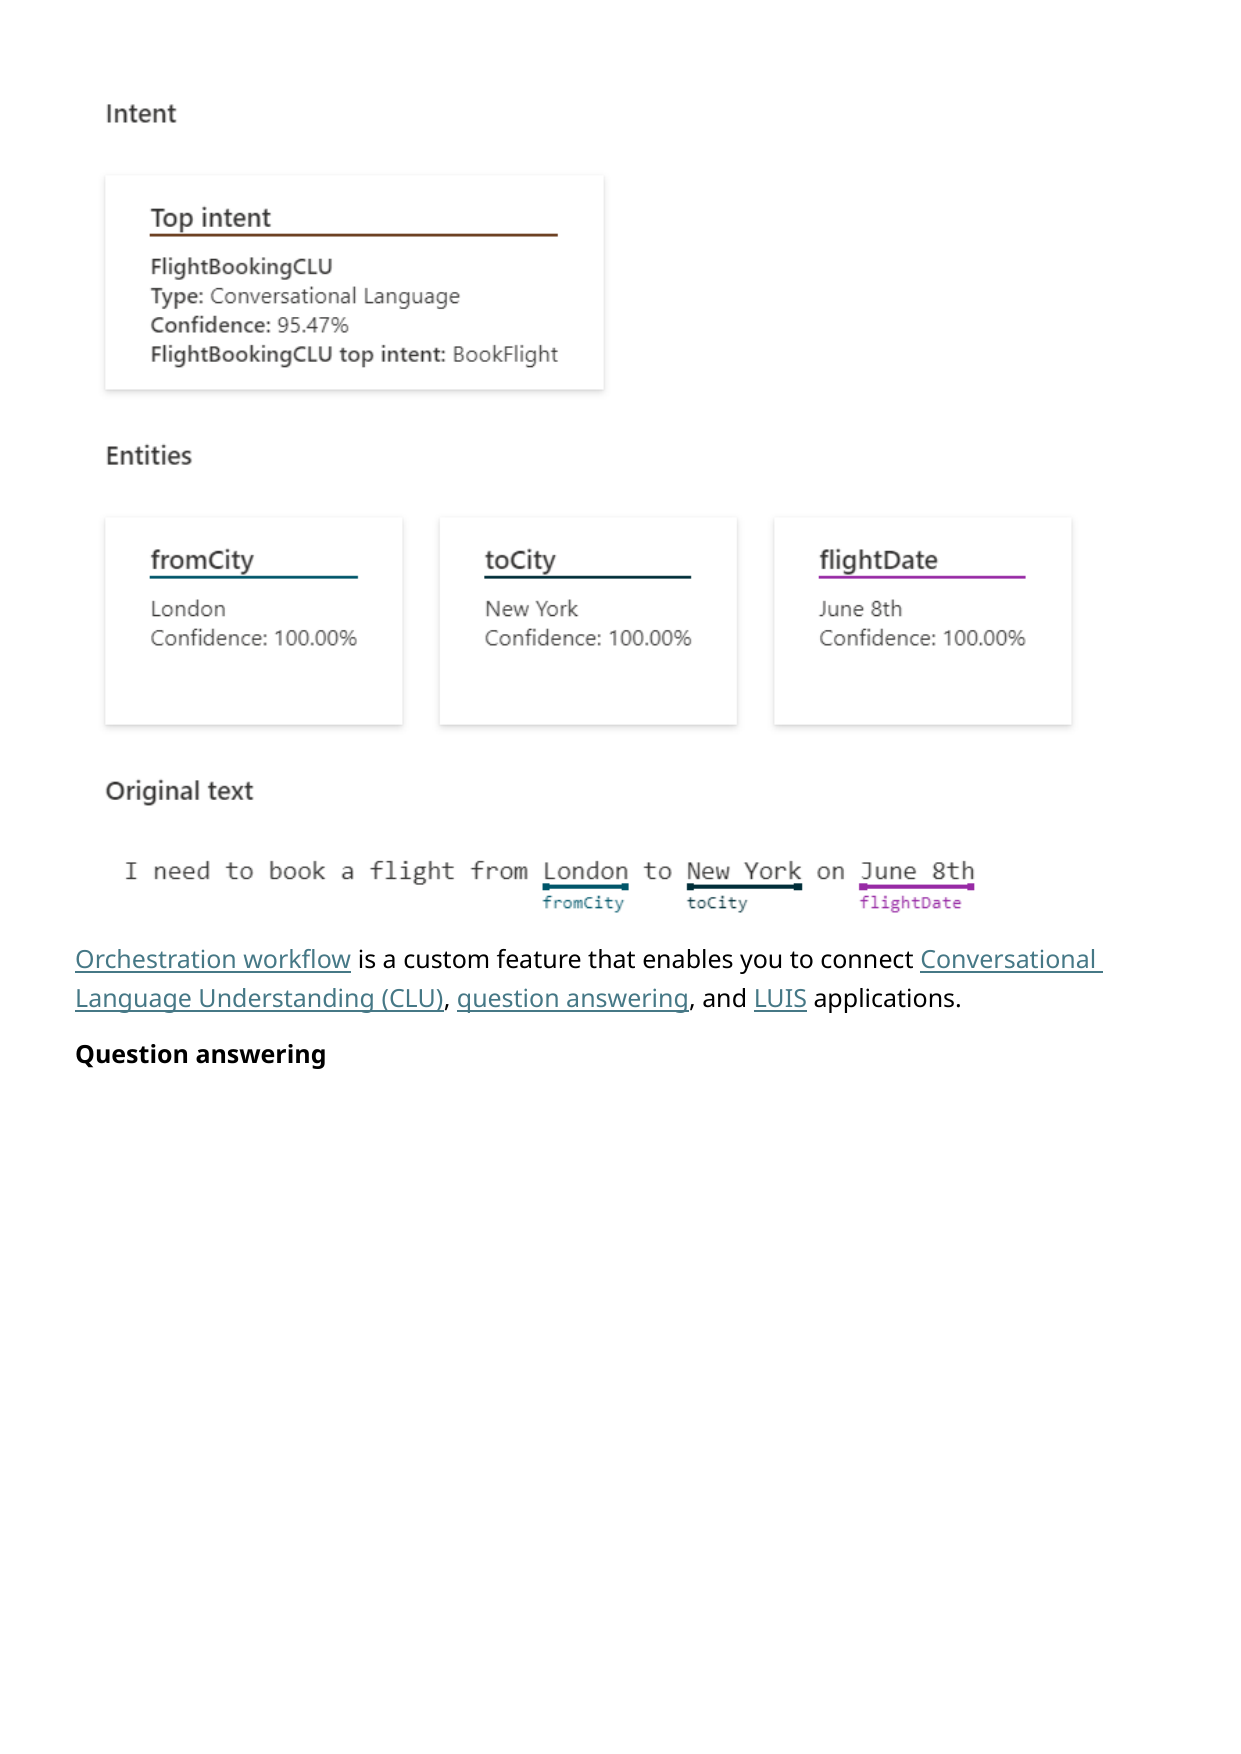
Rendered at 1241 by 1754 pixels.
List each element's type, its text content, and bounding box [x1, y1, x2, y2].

text Question answering [75, 1037, 1165, 1071]
picture [75, 75, 1166, 921]
text Orchestration workflow is a custom feature that enables you to connect Conversational Language Understanding (CLU), question answering, and LUIS applications. [75, 942, 1165, 1015]
